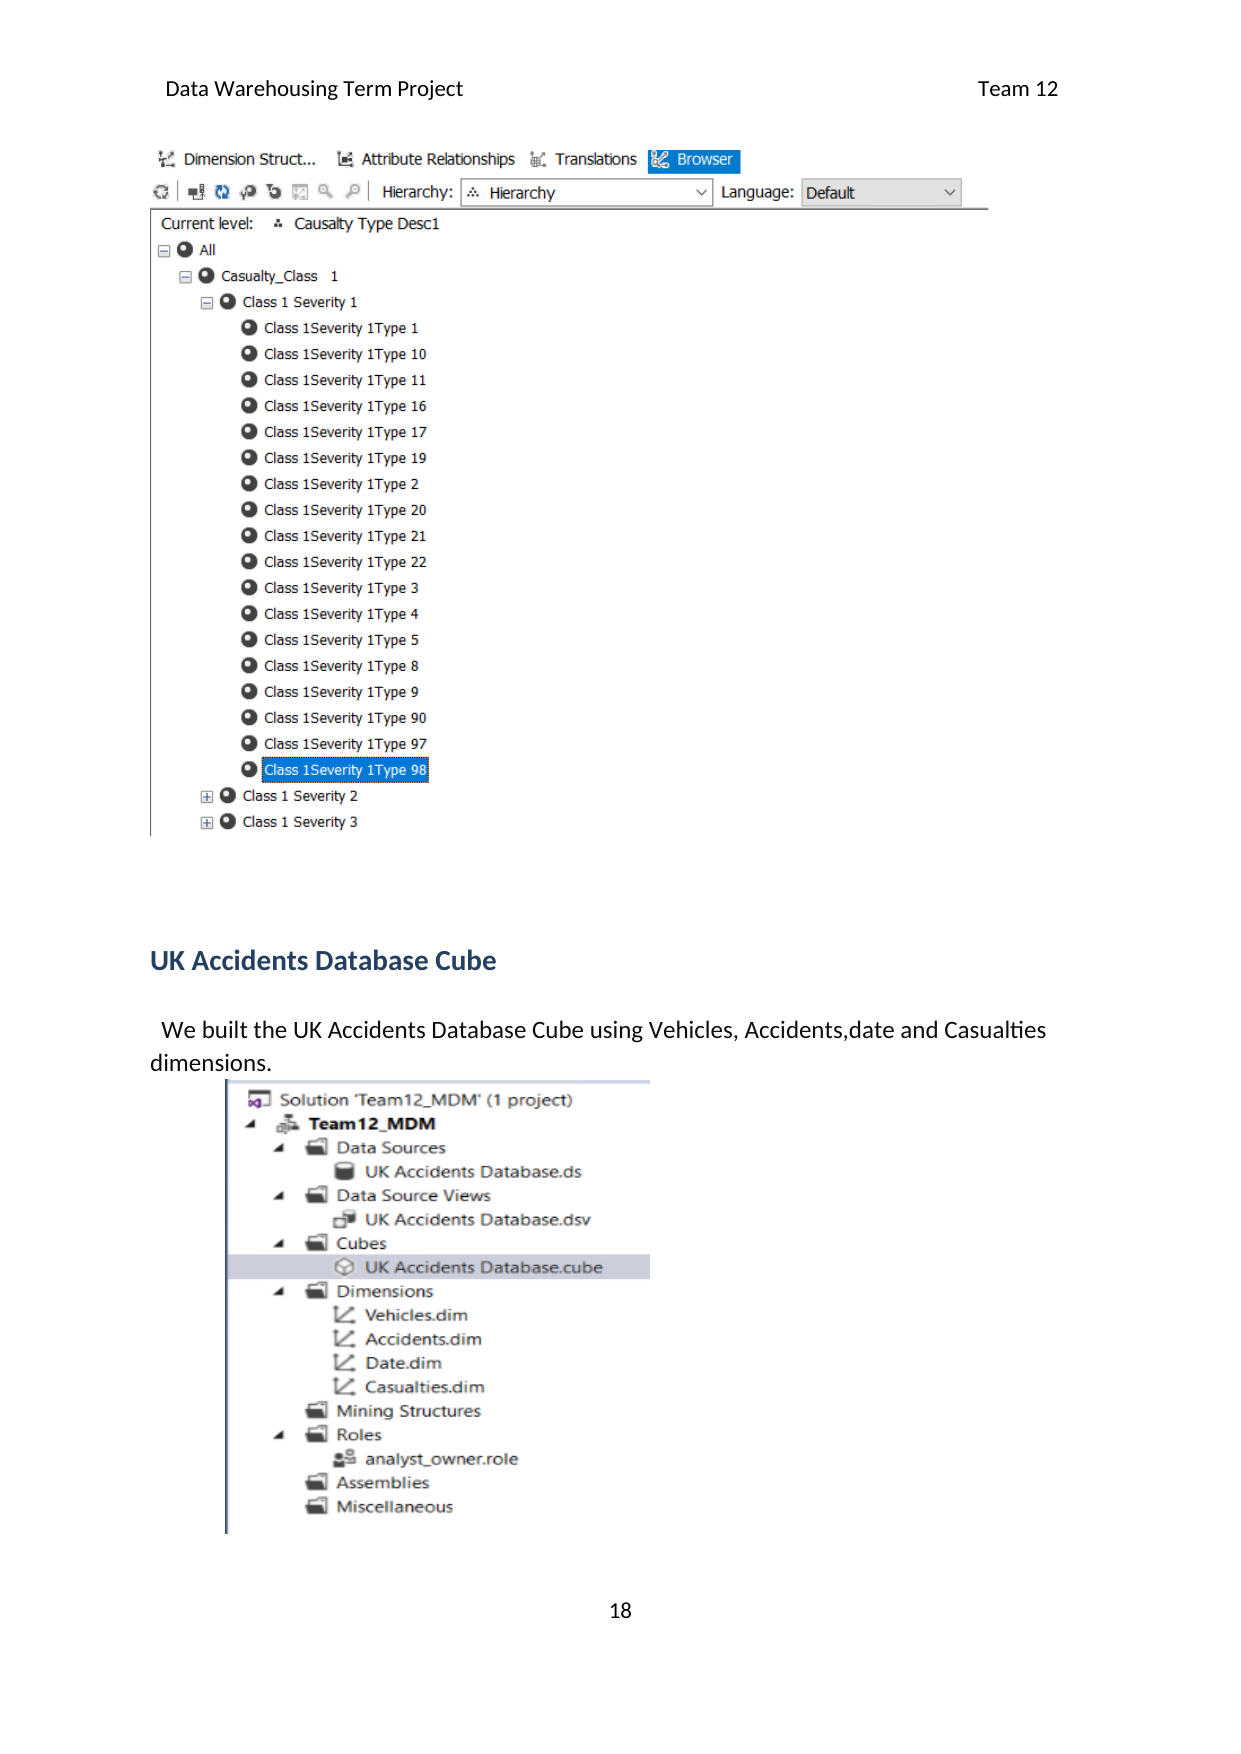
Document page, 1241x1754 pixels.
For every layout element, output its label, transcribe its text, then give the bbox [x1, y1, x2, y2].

picture [150, 150, 989, 836]
picture [225, 1079, 650, 1534]
text UK Accidents Database Cube [150, 904, 1090, 978]
text We built the UK Accidents Database Cube using Vehicles, Accidents,date and Casualties dimensions. [150, 1014, 1090, 1077]
